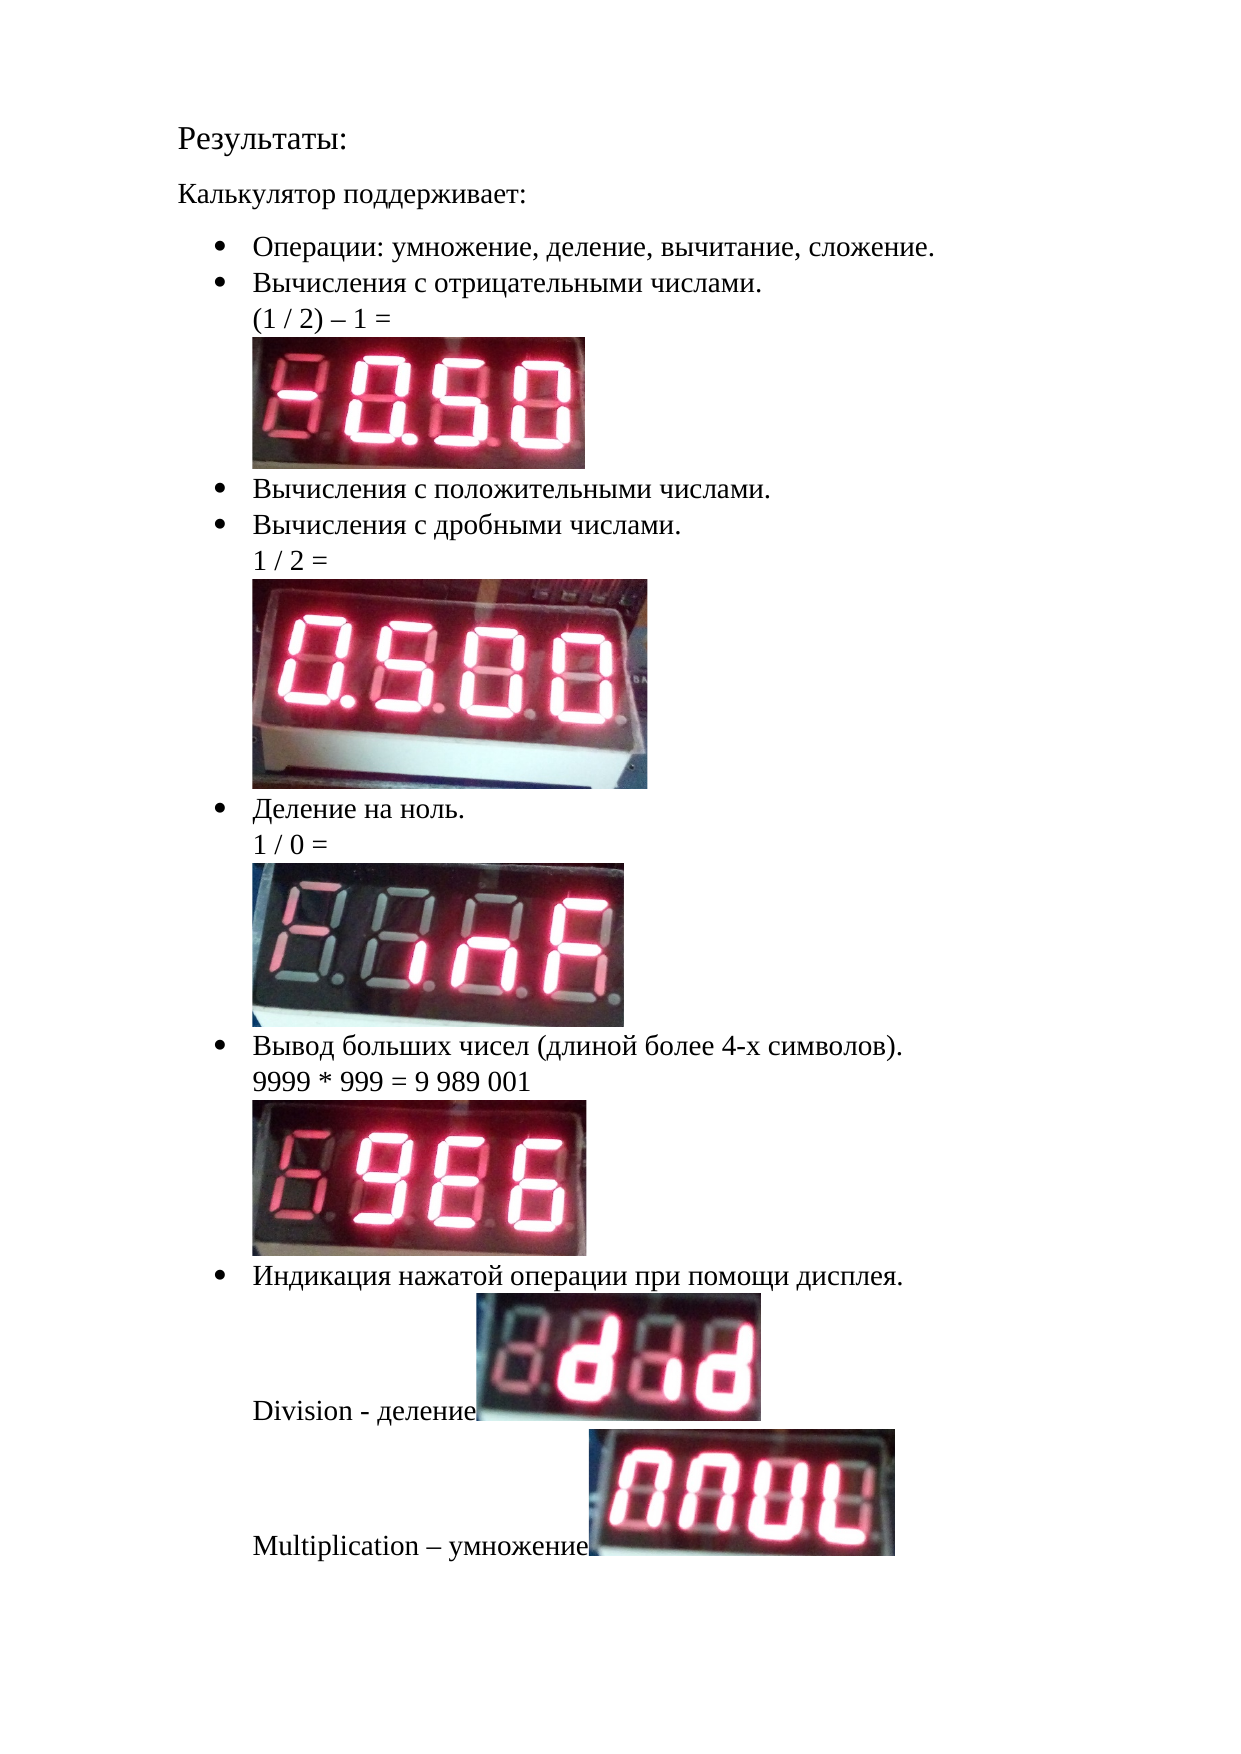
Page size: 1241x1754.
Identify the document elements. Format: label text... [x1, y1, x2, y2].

list Операции: умножение, деление, вычитание, сложение. [215, 229, 1152, 263]
picture [252, 1100, 587, 1256]
list Индикация нажатой операции при помощи дисплея. [215, 1258, 1152, 1291]
text Результаты: [177, 118, 1152, 156]
picture [588, 1429, 895, 1556]
list 1 / 2 = [252, 543, 1152, 577]
list (1 / 2) – 1 = [252, 301, 1152, 335]
text Калькулятор поддерживает: [177, 176, 1152, 210]
picture [252, 863, 624, 1027]
list 1 / 0 = [252, 827, 1152, 861]
list Вычисления с положительными числами. [215, 471, 1152, 505]
picture [476, 1293, 761, 1421]
list Вычисления с отрицательными числами. [215, 265, 1152, 299]
list Вычисления с дробными числами. [215, 507, 1152, 541]
picture [252, 579, 648, 789]
list 9999 * 999 = 9 989 001 [252, 1064, 1152, 1098]
list Деление на ноль. [215, 791, 1152, 825]
list Вывод больших чисел (длиной более 4-х символов). [215, 1028, 1152, 1062]
picture [252, 337, 585, 469]
